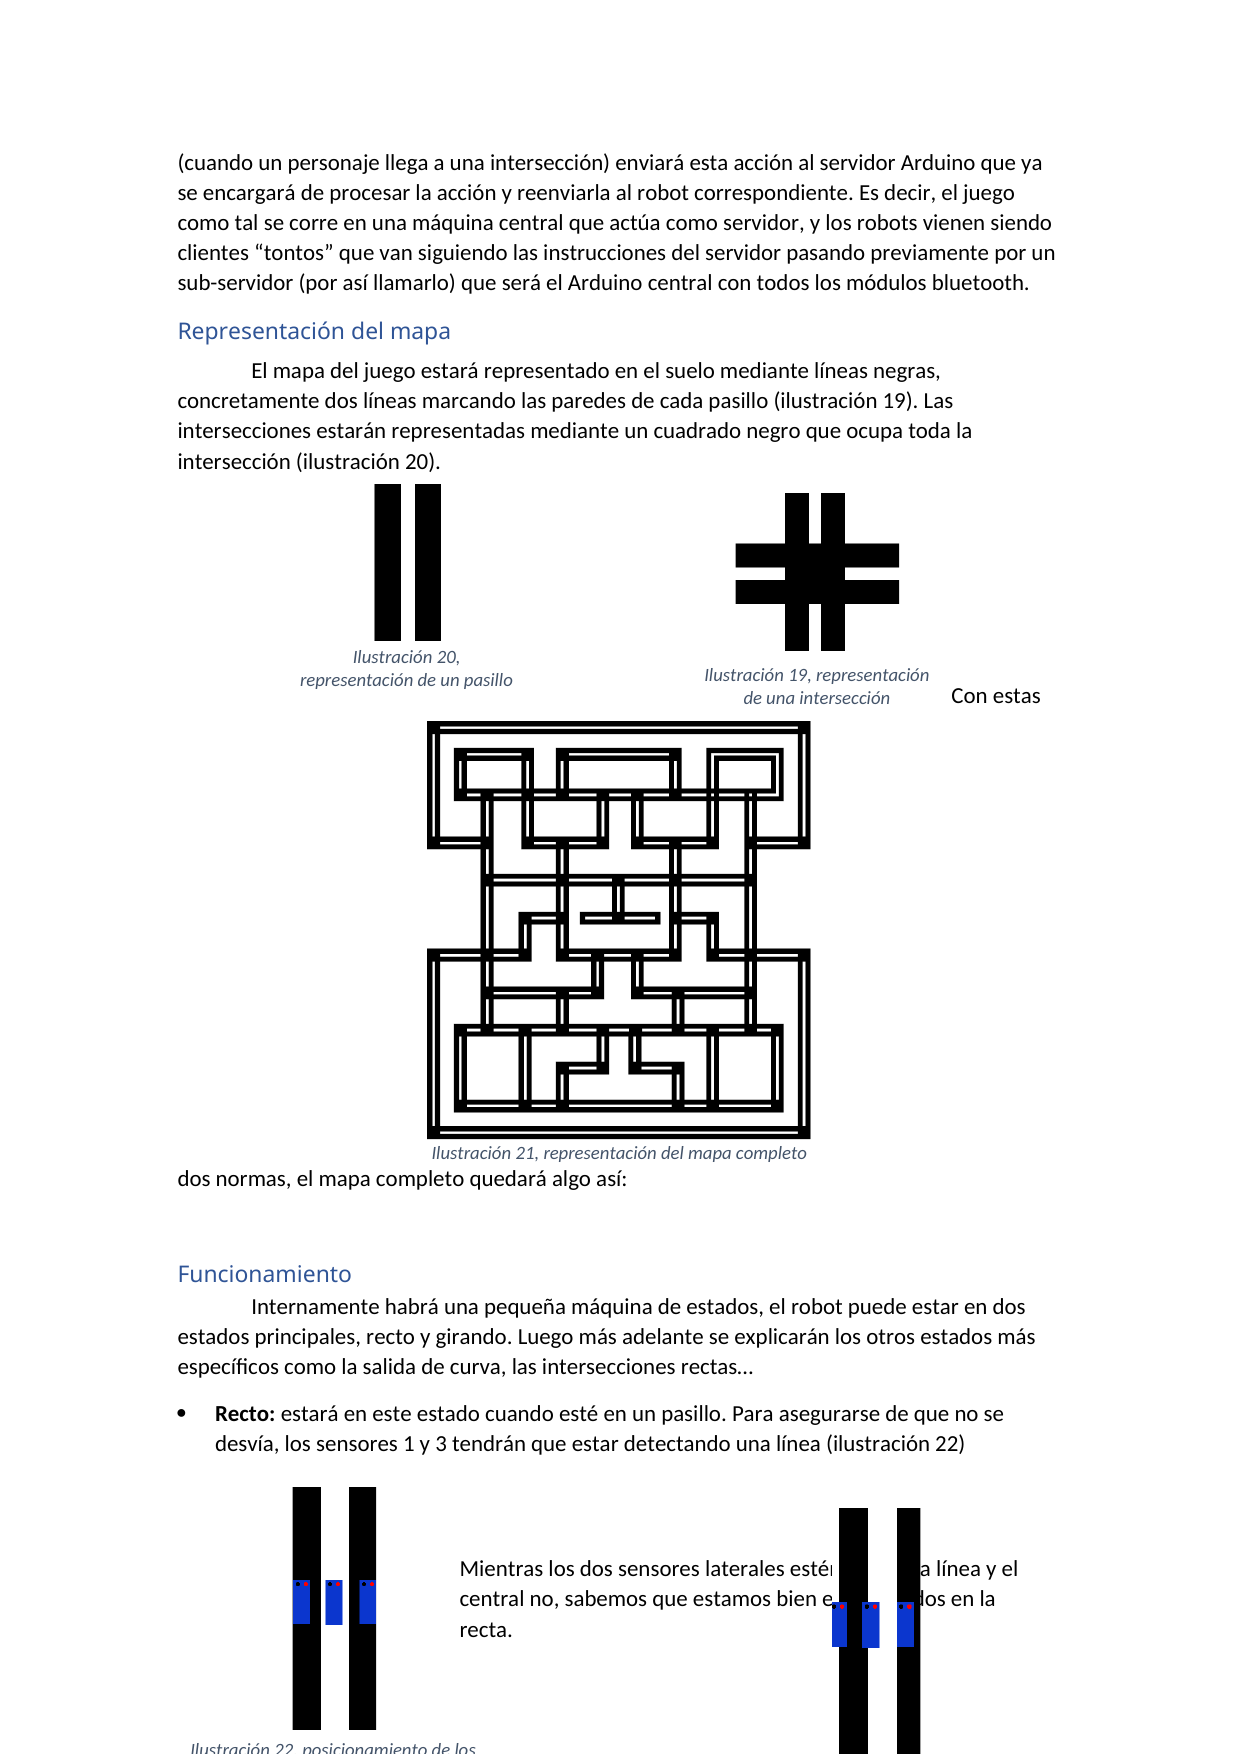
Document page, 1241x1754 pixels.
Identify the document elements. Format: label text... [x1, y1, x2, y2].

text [177, 148, 1063, 296]
text Internamente habrá una pequeña máquina de estados, el robot puede estar en dos estados principales, recto y girando. Luego más adelante se explicarán los otros estados más específicos como la salida de curva, las intersecciones rectas… [177, 1292, 1063, 1380]
list Recto: estará en este estado cuando esté en un pasillo. Para asegurarse de que no se desvía, los sensores 1 y 3 tendrán que estar detectando una línea (ilustración 22) [177, 1399, 1063, 1457]
picture [292, 1487, 377, 1730]
picture [829, 1508, 920, 1752]
picture [424, 718, 816, 1142]
picture [735, 493, 900, 651]
picture [366, 484, 448, 641]
text El mapa del juego estará representado en el suelo mediante líneas negras, concretamente dos líneas marcando las paredes de cada pasillo (ilustración 19). Las intersecciones estarán representadas mediante un cuadrado negro que ocupa toda la intersección (ilustración 20). [177, 356, 1063, 475]
text Representación del mapa [177, 315, 1063, 347]
text Funcionamiento [177, 1258, 1063, 1289]
